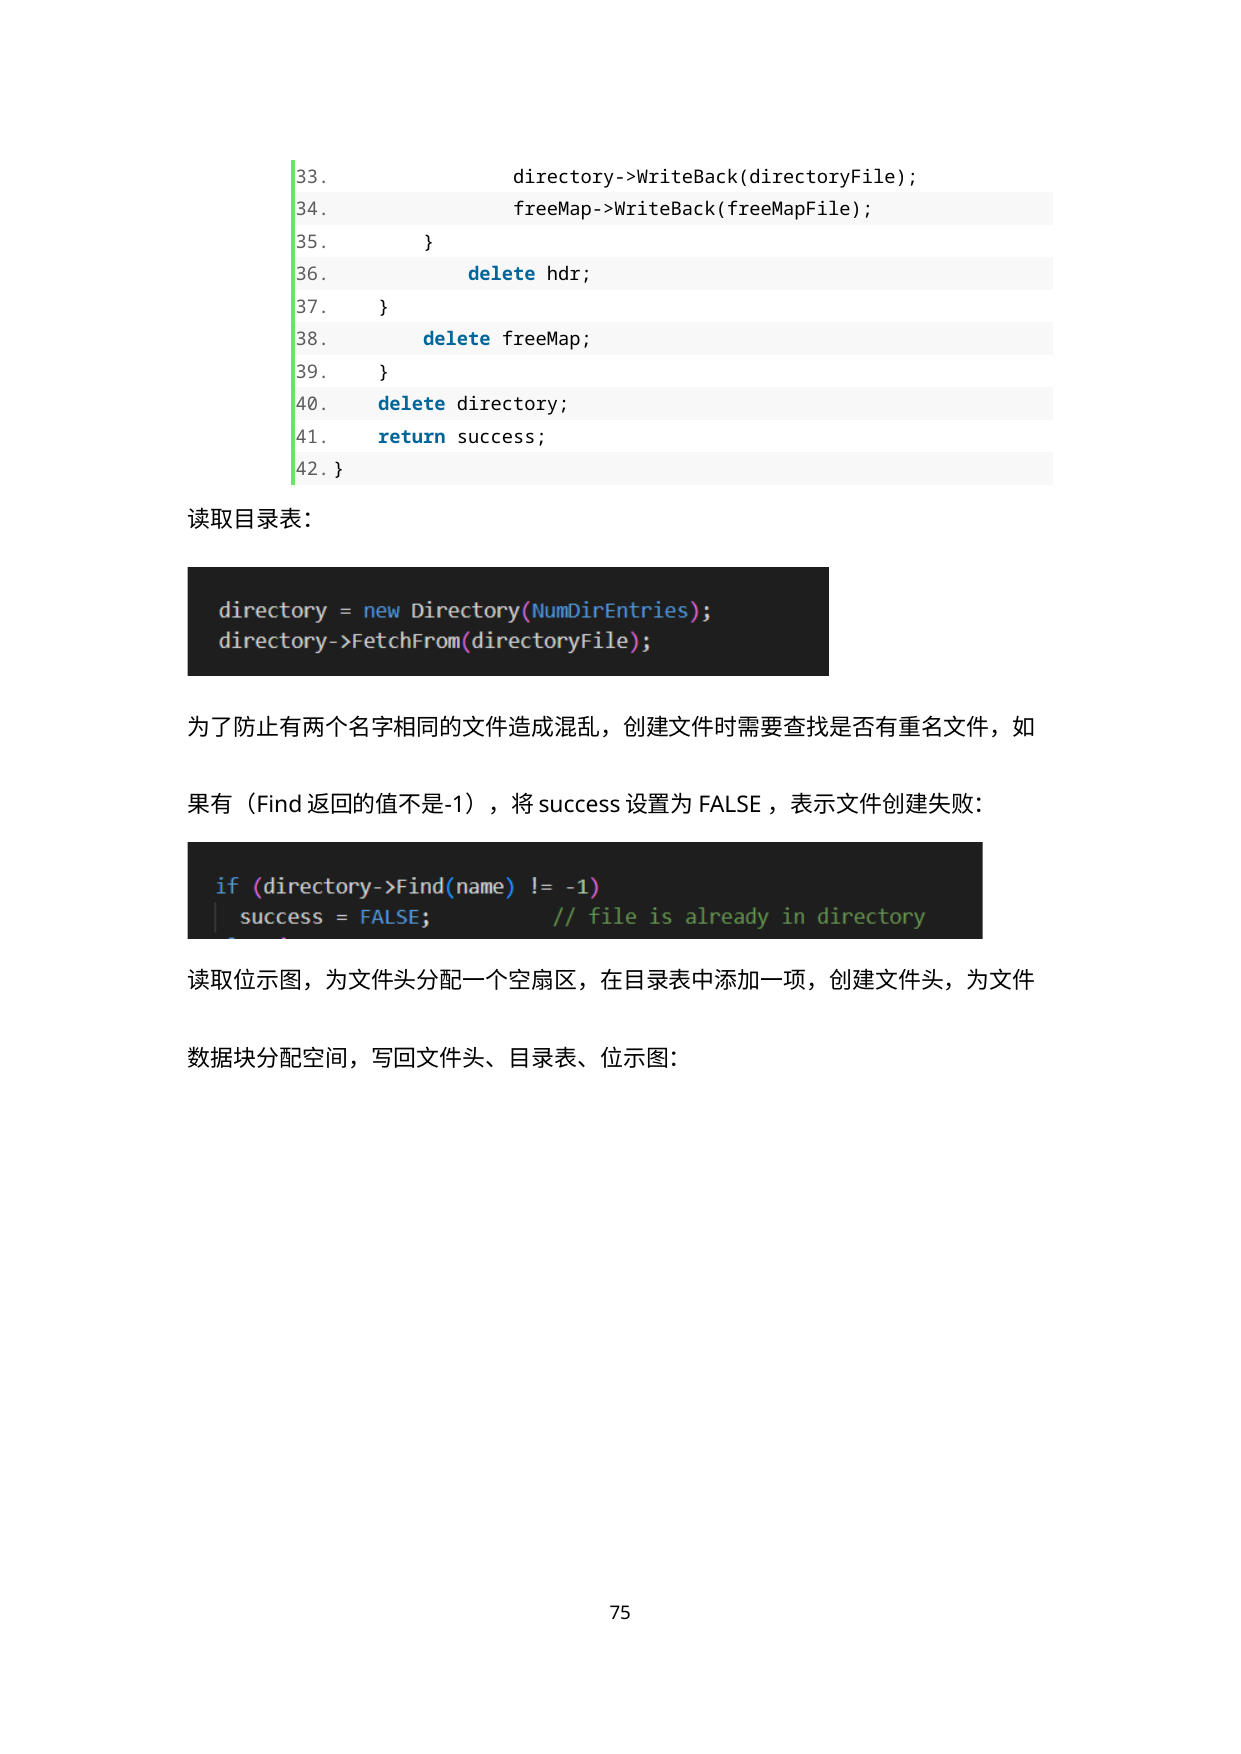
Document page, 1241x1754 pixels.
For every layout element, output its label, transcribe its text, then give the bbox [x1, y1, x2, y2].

list } [295, 452, 1053, 485]
text 为了防止有两个名字相同的文件造成混乱，创建文件时需要查找是否有重名文件，如果有（Find返回的值不是-1），将success设置为FALSE ，表示文件创建失败： [187, 693, 1053, 836]
text 读取目录表： [187, 485, 1053, 550]
list freeMap->WriteBack(freeMapFile); [295, 192, 1053, 225]
list directory->WriteBack(directoryFile); [295, 160, 1053, 192]
list delete hdr; [295, 257, 1053, 290]
list } [295, 355, 1053, 387]
text 读取位示图，为文件头分配一个空扇区，在目录表中添加一项，创建文件头，为文件数据块分配空间，写回文件头、目录表、位示图： [187, 946, 1053, 1089]
list delete freeMap; [295, 322, 1053, 355]
list delete directory; [295, 387, 1053, 420]
list } [295, 290, 1053, 322]
list return success; [295, 420, 1053, 452]
list } [295, 225, 1053, 257]
picture [187, 567, 829, 676]
picture [187, 842, 983, 939]
